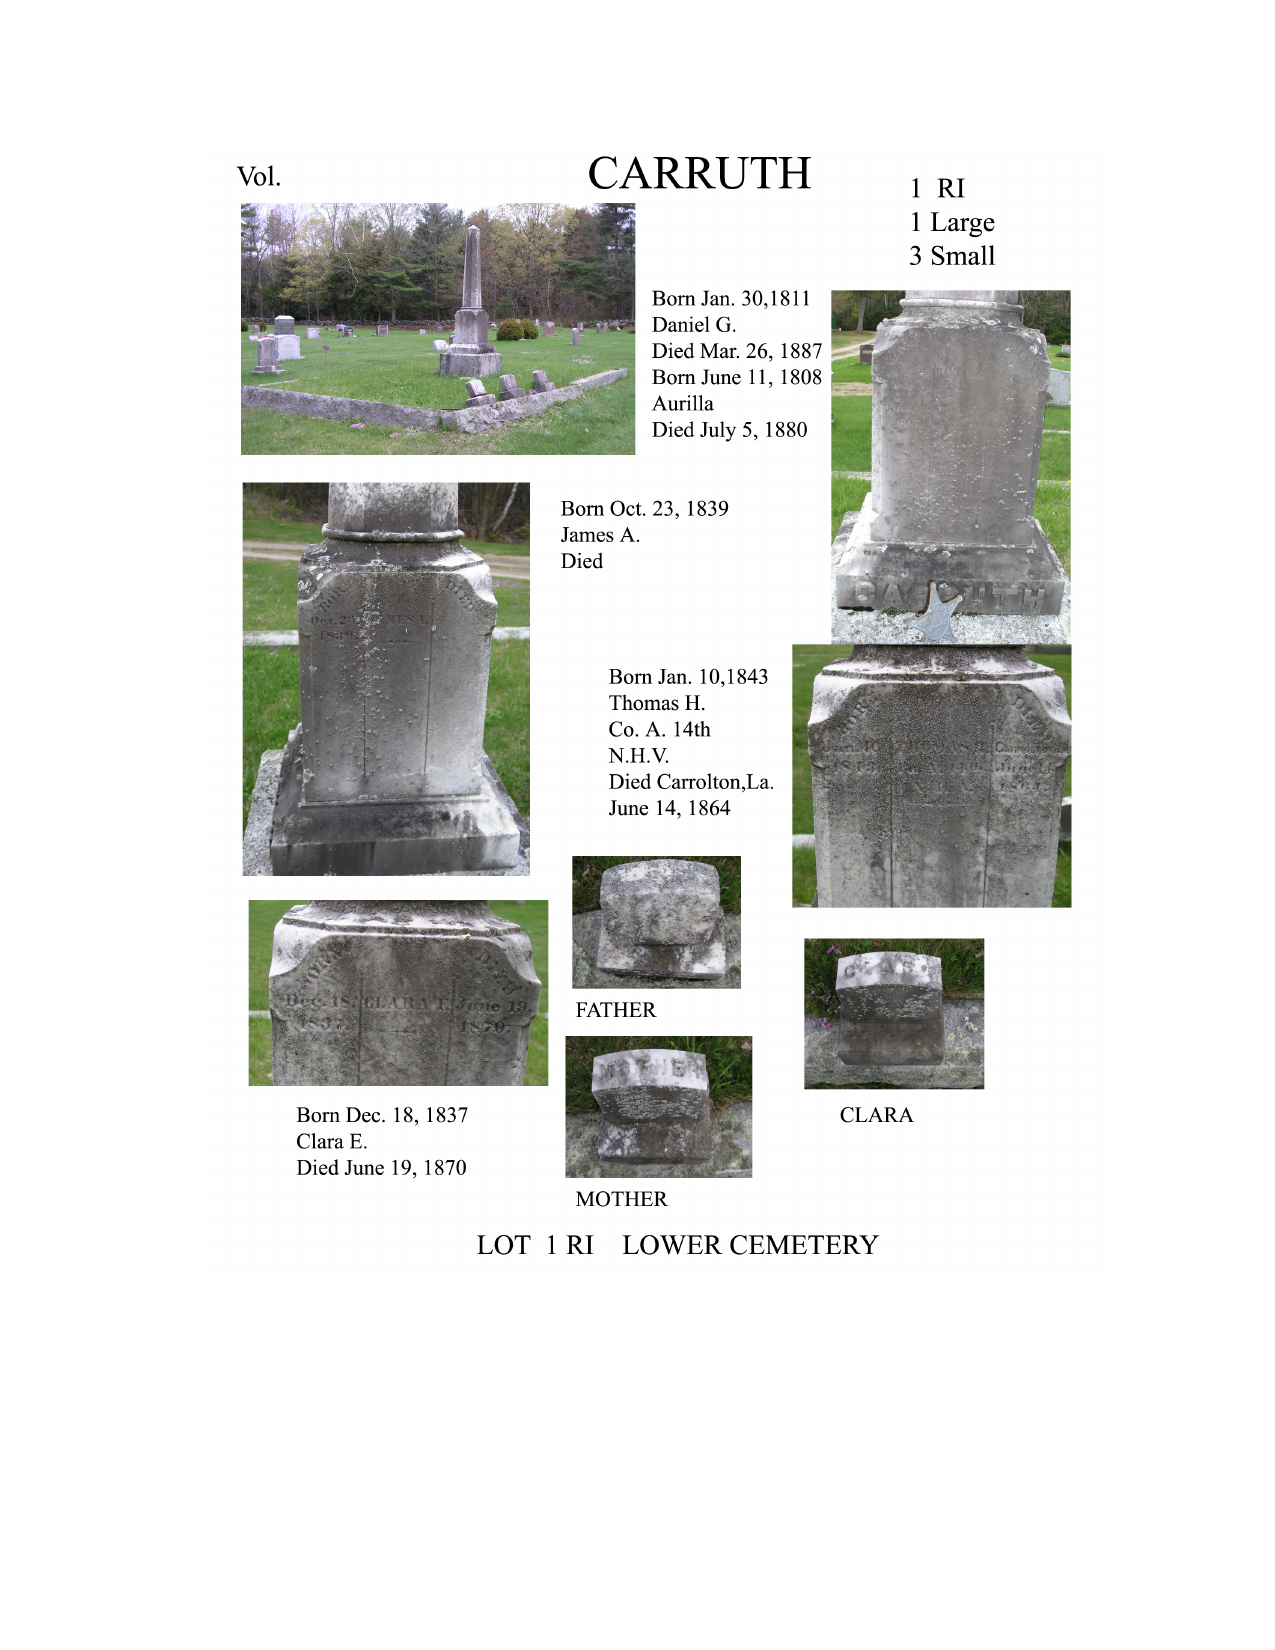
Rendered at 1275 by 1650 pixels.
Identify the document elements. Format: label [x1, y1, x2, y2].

picture [206, 150, 1107, 1275]
